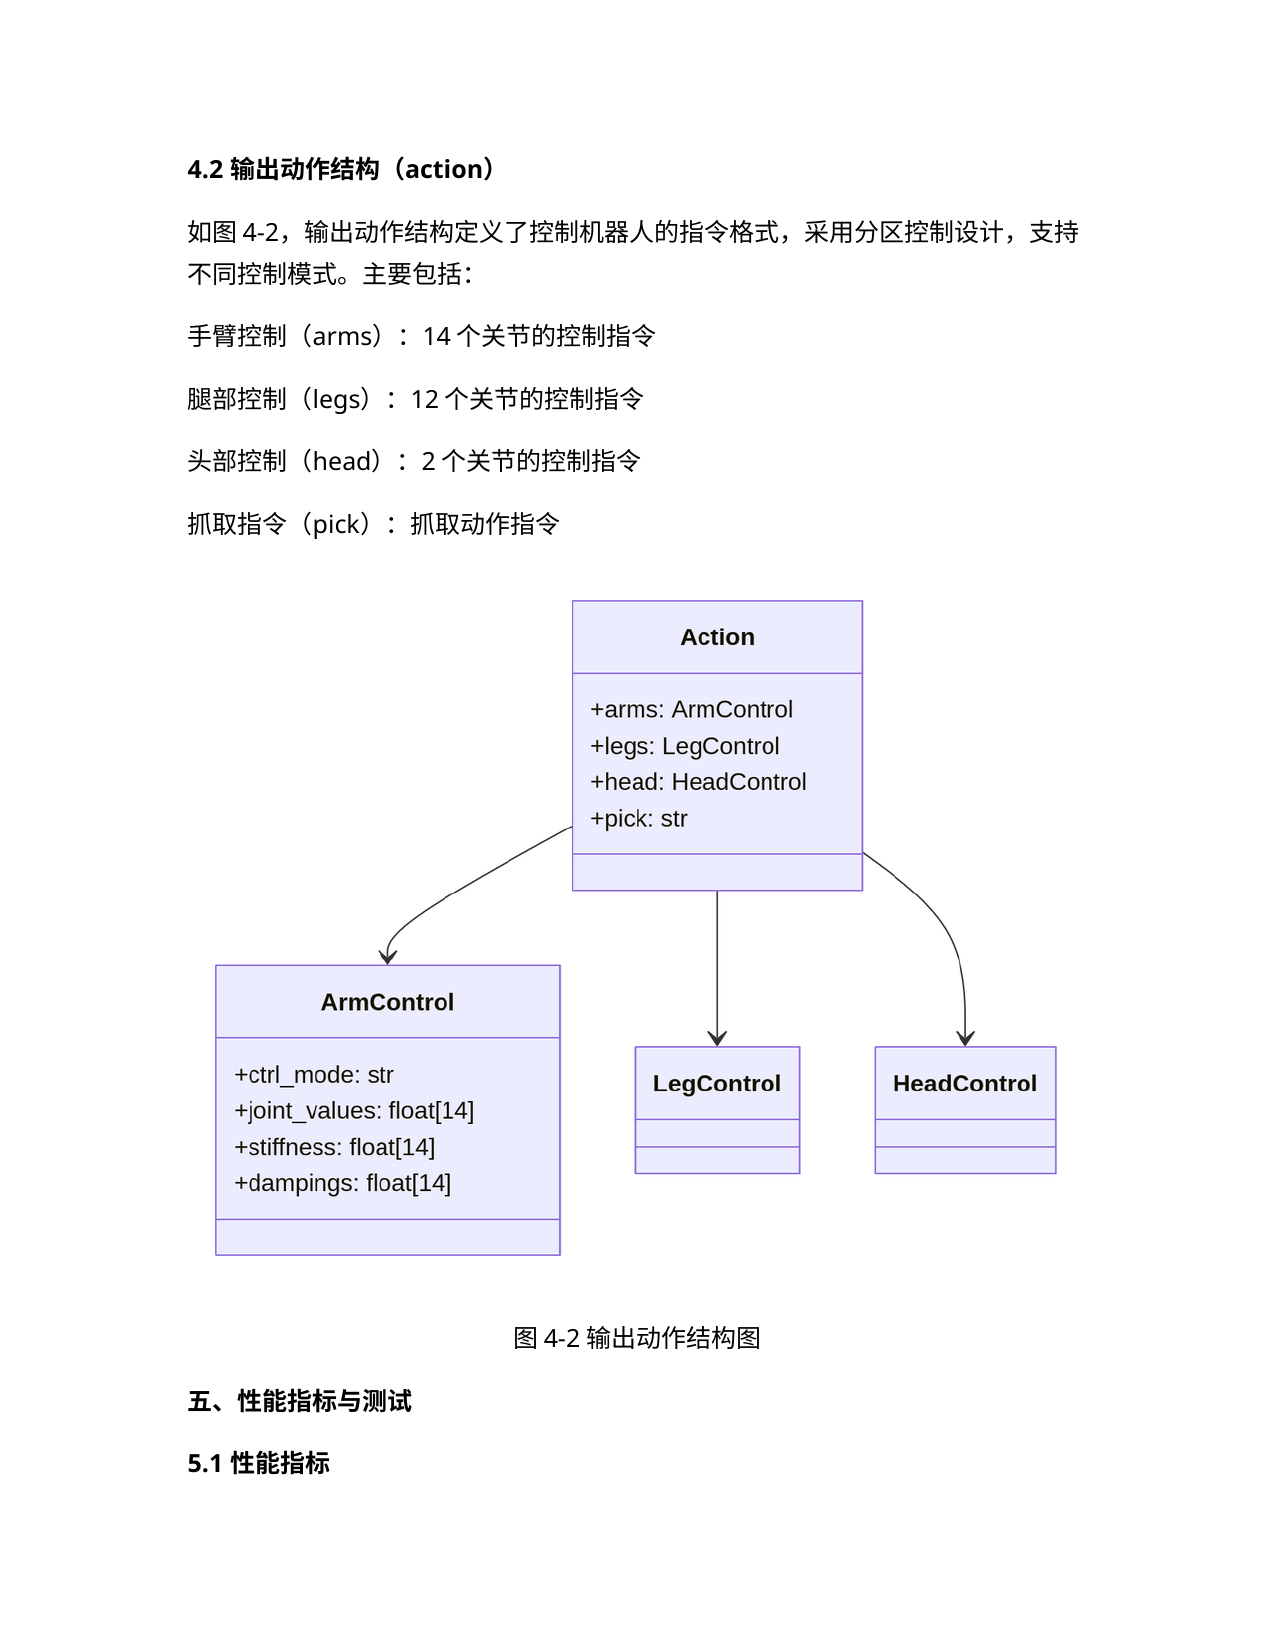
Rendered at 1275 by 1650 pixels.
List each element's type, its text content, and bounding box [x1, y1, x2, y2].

text 如图4-2，输出动作结构定义了控制机器人的指令格式，采用分区控制设计，支持不同控制模式。主要包括： [187, 212, 1087, 290]
picture [187, 566, 1088, 1287]
text 五、性能指标与测试 [187, 1381, 1087, 1417]
text 腿部控制（legs）：12个关节的控制指令 [187, 379, 1087, 415]
text 手臂控制（arms）：14个关节的控制指令 [187, 317, 1087, 353]
text 5.1 性能指标 [187, 1443, 1087, 1480]
text 4.2 输出动作结构（action） [187, 150, 1087, 186]
text 抓取指令（pick）：抓取动作指令 [187, 504, 1087, 540]
text 图4-2 输出动作结构图 [187, 1287, 1087, 1355]
text 头部控制（head）：2个关节的控制指令 [187, 442, 1087, 478]
